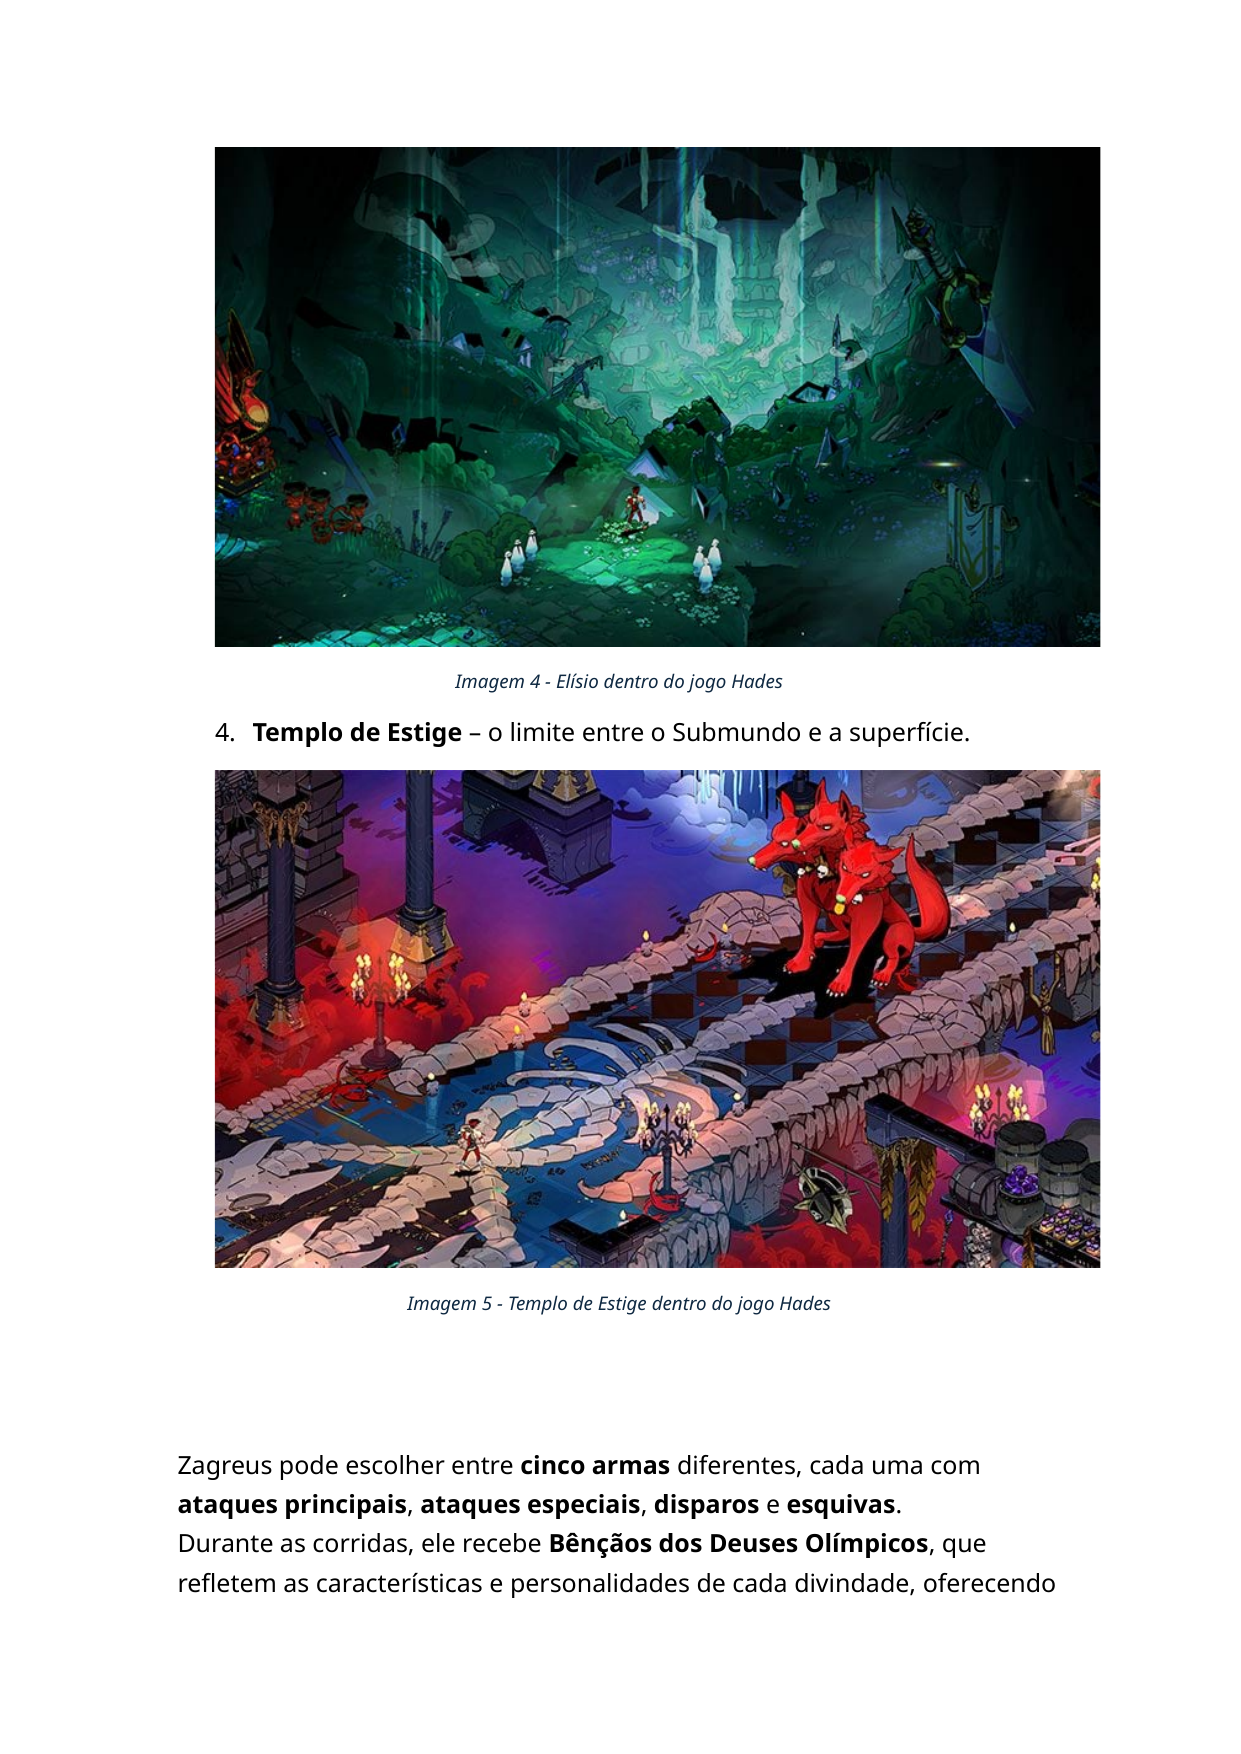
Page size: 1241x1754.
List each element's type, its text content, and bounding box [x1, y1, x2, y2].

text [177, 1448, 1063, 1599]
text Imagem 5 - Templo de Estige dentro do jogo Hades [177, 1290, 1063, 1315]
picture [214, 770, 1101, 1268]
list Templo de Estige – o limite entre o Submundo e a superfície. [215, 715, 1063, 749]
text Imagem 4 - Elísio dentro do jogo Hades [177, 668, 1063, 694]
picture [214, 147, 1101, 647]
